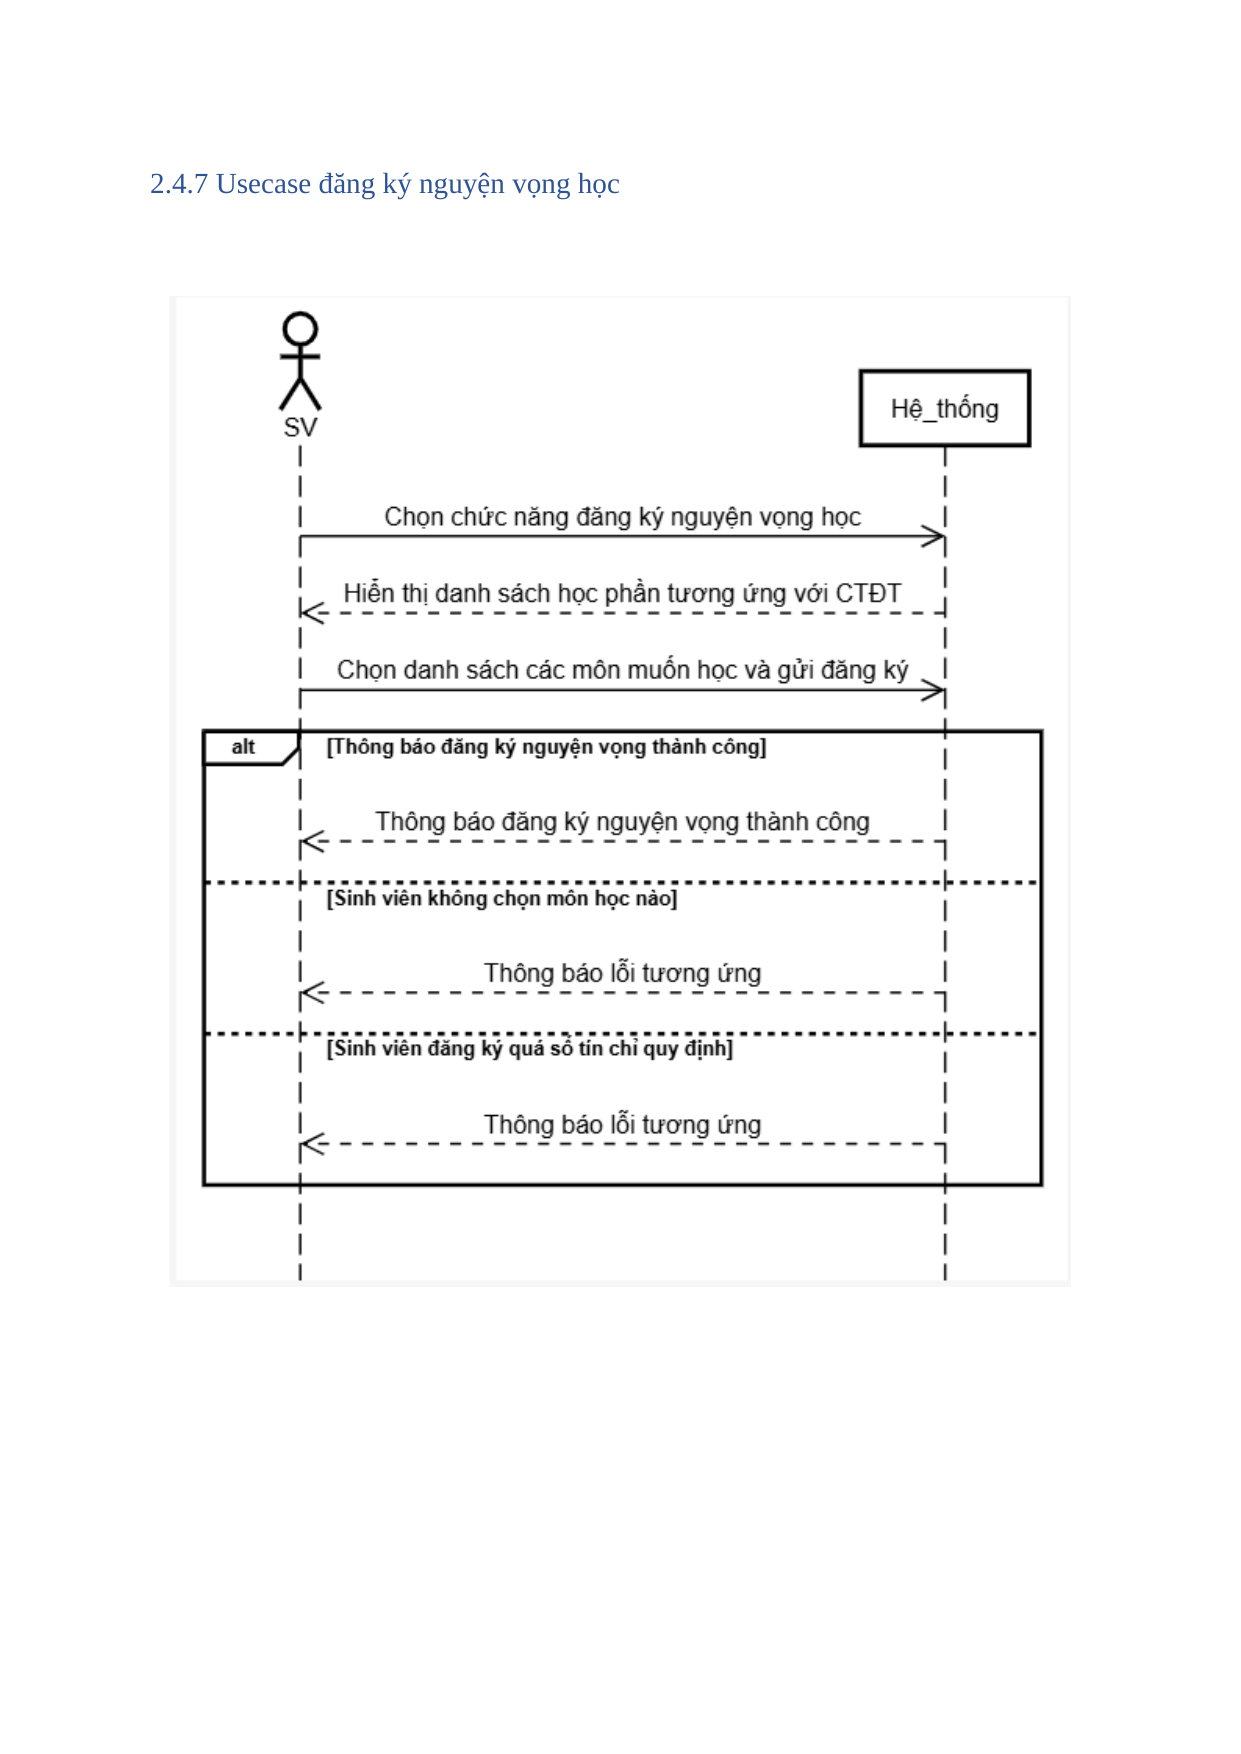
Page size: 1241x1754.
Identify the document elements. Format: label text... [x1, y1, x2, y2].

subtitle 2.4.7 Usecase đăng ký nguyện vọng học [150, 167, 1090, 200]
picture [169, 296, 1071, 1287]
